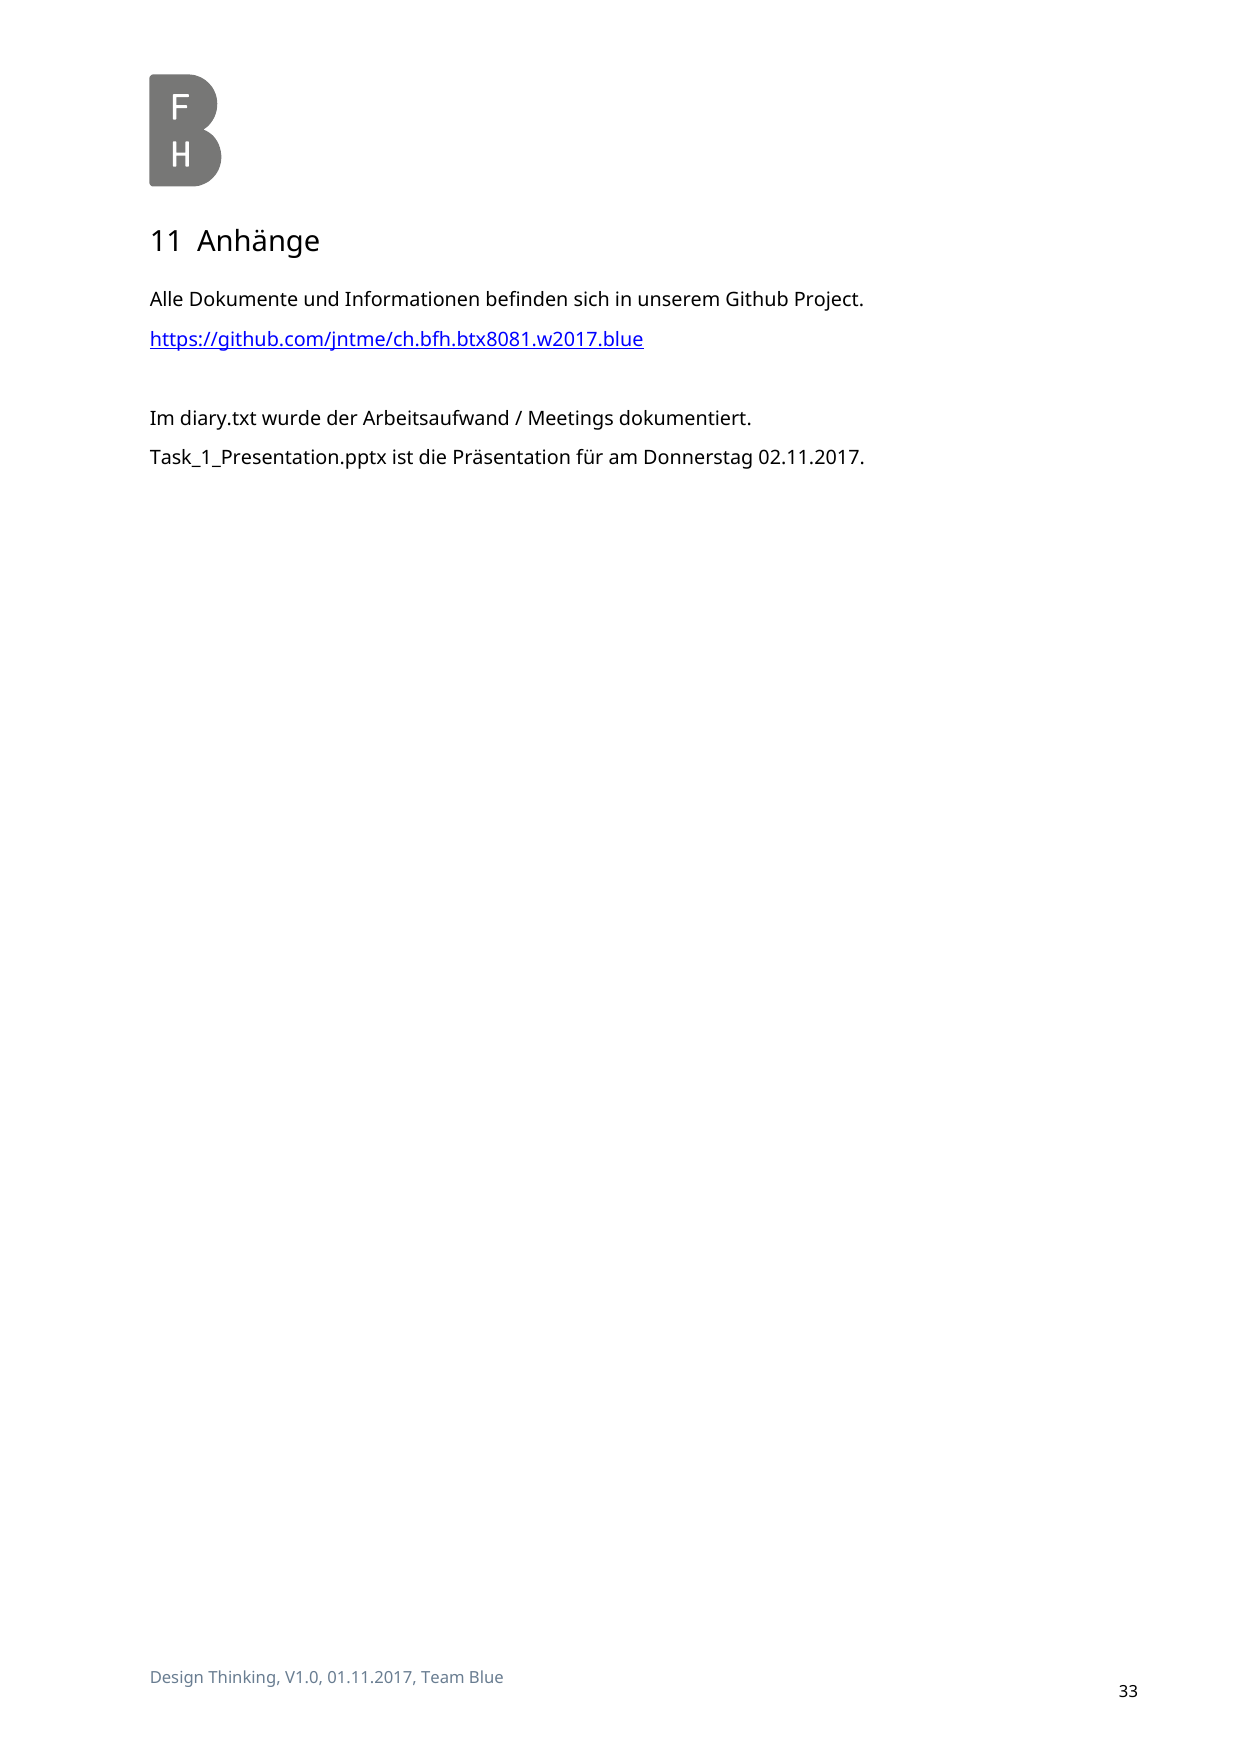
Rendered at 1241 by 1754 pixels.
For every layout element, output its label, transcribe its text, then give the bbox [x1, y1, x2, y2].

text Im diary.txt wurde der Arbeitsaufwand / Meetings dokumentiert. [149, 404, 1136, 431]
text Task_1_Presentation.pptx ist die Präsentation für am Donnerstag 02.11.2017. [149, 443, 1136, 470]
text Alle Dokumente und Informationen befinden sich in unserem Github Project. [149, 285, 1136, 312]
text https://github.com/jntme/ch.bfh.btx8081.w2017.blue [149, 325, 1136, 352]
subtitle Anhänge [149, 221, 1136, 260]
